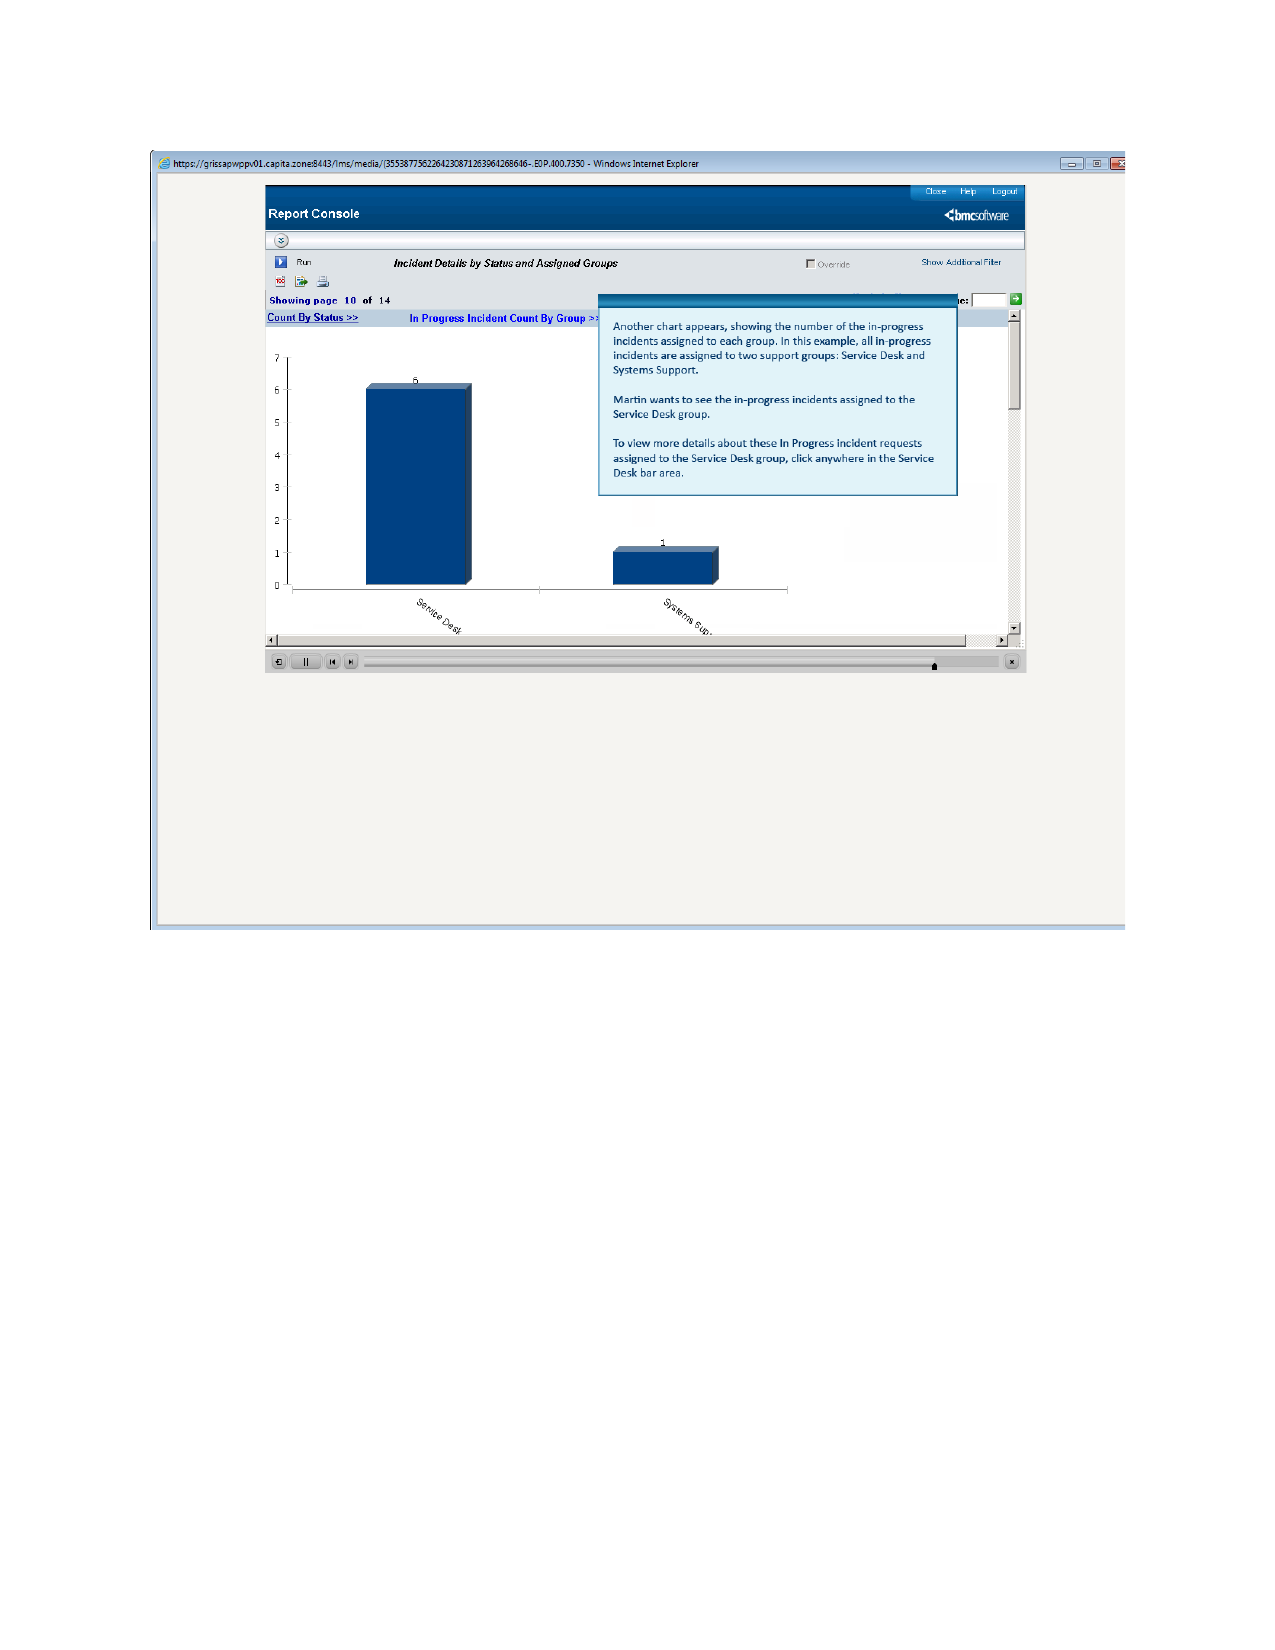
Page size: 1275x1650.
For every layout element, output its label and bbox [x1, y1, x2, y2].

picture [150, 150, 1125, 930]
